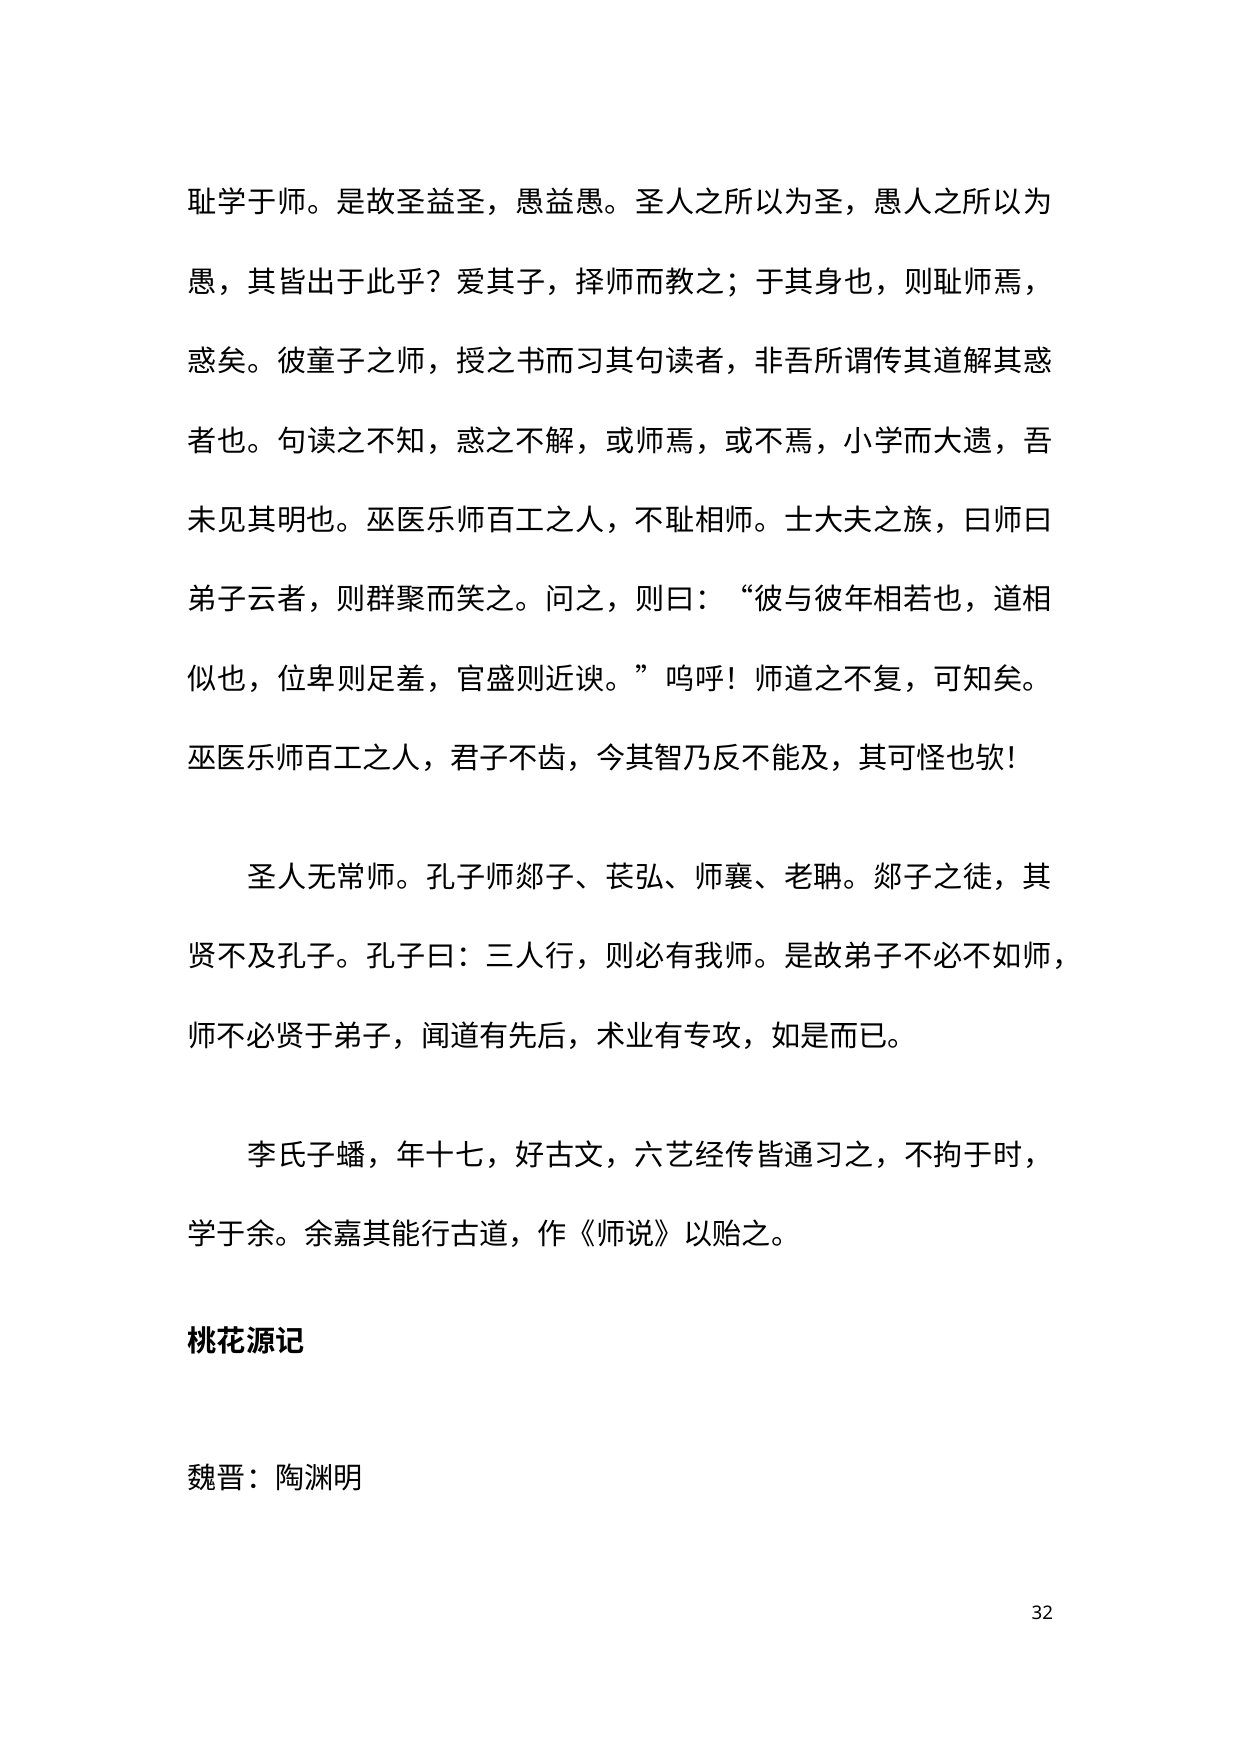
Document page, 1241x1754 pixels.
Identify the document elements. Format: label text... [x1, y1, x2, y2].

text 李氏子蟠，年十七，好古文，六艺经传皆通习之，不拘于时，学于余。余嘉其能行古道，作《师说》以贻之。 [187, 1113, 1053, 1272]
text 魏晋：陶渊明 [187, 1436, 1053, 1515]
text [187, 160, 1053, 795]
text 圣人无常师。孔子师郯子、苌弘、师襄、老聃。郯子之徒，其贤不及孔子。孔子曰：三人行，则必有我师。是故弟子不必不如师，师不必贤于弟子，闻道有先后，术业有专攻，如是而已。 [187, 835, 1053, 1073]
subtitle 桃花源记 [187, 1299, 1053, 1378]
